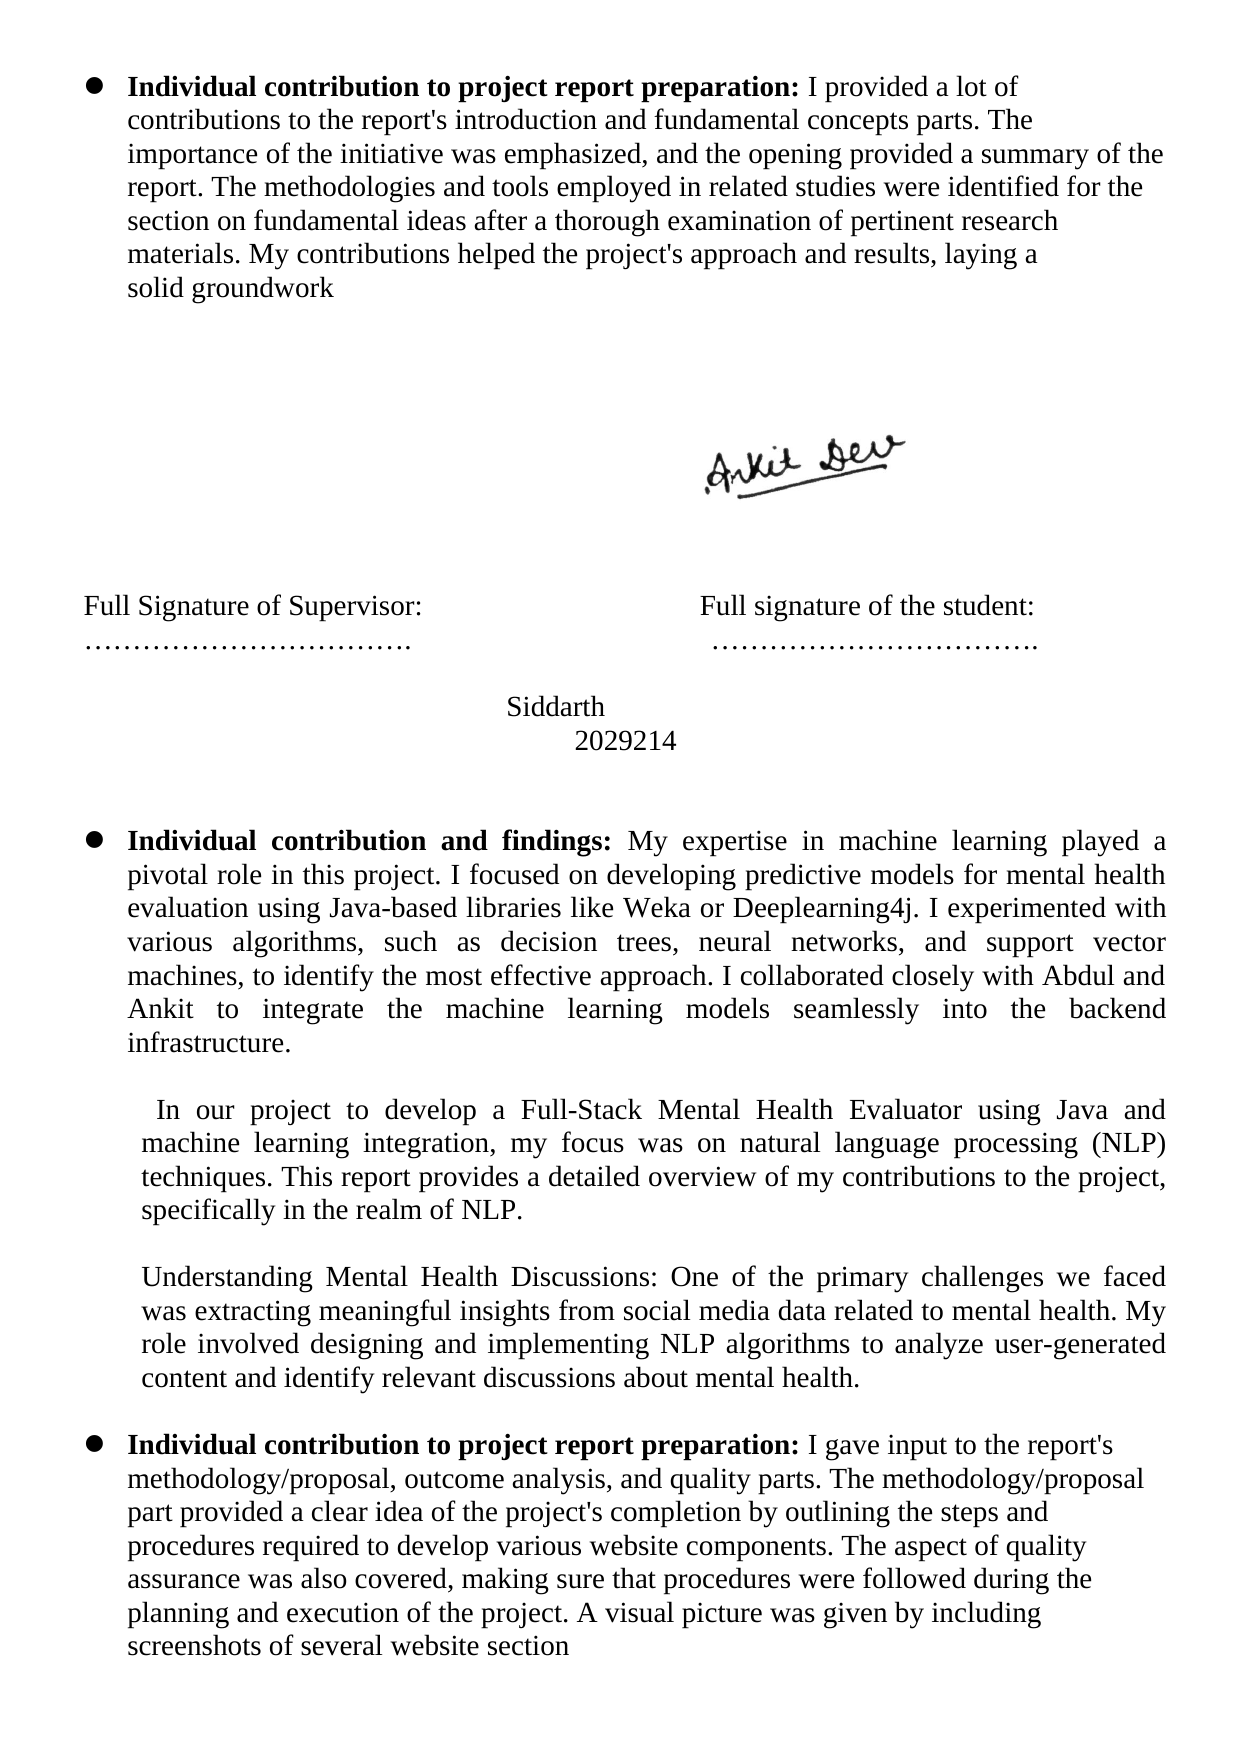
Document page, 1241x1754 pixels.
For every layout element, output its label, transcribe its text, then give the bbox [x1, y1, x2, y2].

text Full Signature of Supervisor: Full signature of the student: [83, 588, 1167, 622]
list Individual contribution to project report preparation: I provided a lot of contributions to the report's introduction and fundamental concepts parts. The importance of the initiative was emphasized, and the opening provided a summary of the report. The methodologies and tools employed in related studies were identified for the section on fundamental ideas after a thorough examination of pertinent research materials. My contributions helped the project's approach and results, laying a solid groundwork [83, 69, 1167, 304]
list Individual contribution to project report preparation: I gave input to the report's methodology/proposal, outcome analysis, and quality parts. The methodology/proposal part provided a clear idea of the project's completion by outlining the steps and procedures required to develop various website components. The aspect of quality assurance was also covered, making sure that procedures were followed during the planning and execution of the project. A visual picture was given by including screenshots of several website section [83, 1427, 1167, 1662]
list Individual contribution and findings: My expertise in machine learning played a pivotal role in this project. I focused on developing predictive models for mental health evaluation using Java-based libraries like Weka or Deeplearning4j. I experimented with various algorithms, such as decision trees, neural networks, and support vector machines, to identify the most effective approach. I collaborated closely with Abdul and Ankit to integrate the machine learning models seamlessly into the backend infrastructure. [83, 823, 1167, 1058]
picture [608, 370, 951, 555]
text ……………………………. ……………………………. [83, 622, 1167, 656]
list In our project to develop a Full-Stack Mental Health Evaluator using Java and machine learning integration, my focus was on natural language processing (NLP) techniques. This report provides a detailed overview of my contributions to the project, specifically in the realm of NLP. [141, 1092, 1167, 1226]
text 2029214 [83, 723, 1167, 756]
list Understanding Mental Health Discussions: One of the primary challenges we faced was extracting meaningful insights from social media data related to mental health. My role involved designing and implementing NLP algorithms to analyze user-generated content and identify relevant discussions about mental health. [141, 1259, 1167, 1394]
text Siddarth [83, 689, 1167, 723]
